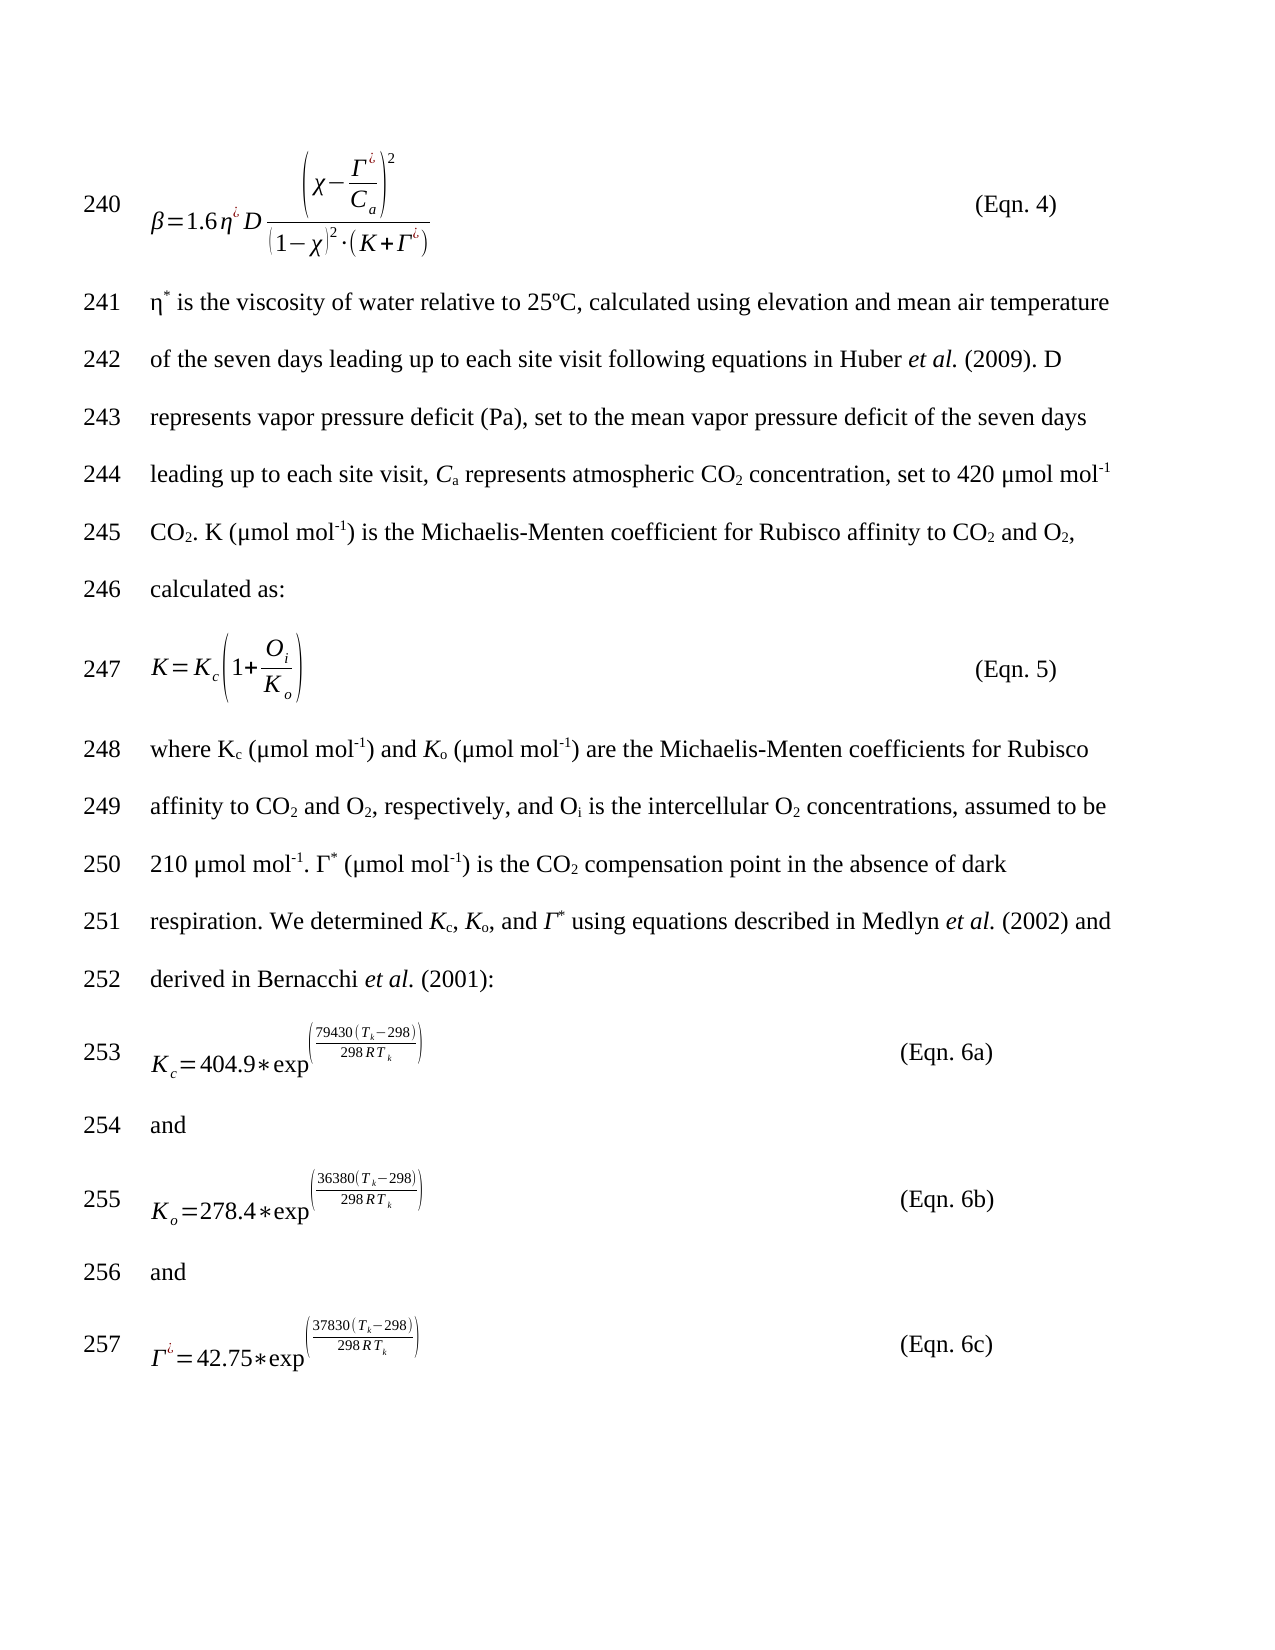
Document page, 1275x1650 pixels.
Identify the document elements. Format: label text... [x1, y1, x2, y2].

text (Eqn. 5) [150, 632, 1125, 705]
text and [150, 1111, 1125, 1139]
text (Eqn. 6b) [150, 1168, 1125, 1229]
text (Eqn. 6c) [150, 1315, 1125, 1372]
text and [150, 1257, 1125, 1286]
text where Kc (μmol mol-1) and Ko (μmol mol-1) are the Michaelis-Menten coefficients for Rubisco affinity to CO2 and O2, respectively, and Oi is the intercellular O2 concentrations, assumed to be 210 μmol mol-1. Γ* (μmol mol-1) is the CO2 compensation point in the absence of dark respiration. We determined Kc, Ko, and Γ* using equations described in Medlyn et al. (2002) and derived in Bernacchi et al. (2001): [150, 734, 1125, 993]
text η* is the viscosity of water relative to 25ºC, calculated using elevation and mean air temperature of the seven days leading up to each site visit following equations in Huber et al. (2009). D represents vapor pressure deficit (Pa), set to the mean vapor pressure deficit of the seven days leading up to each site visit, Ca represents atmospheric CO2 concentration, set to 420 μmol mol-1 CO2. K (μmol mol-1) is the Michaelis-Menten coefficient for Rubisco affinity to CO2 and O2, calculated as: [150, 287, 1125, 603]
text (Eqn. 6a) [150, 1021, 1125, 1082]
text (Eqn. 4) [150, 150, 1125, 258]
